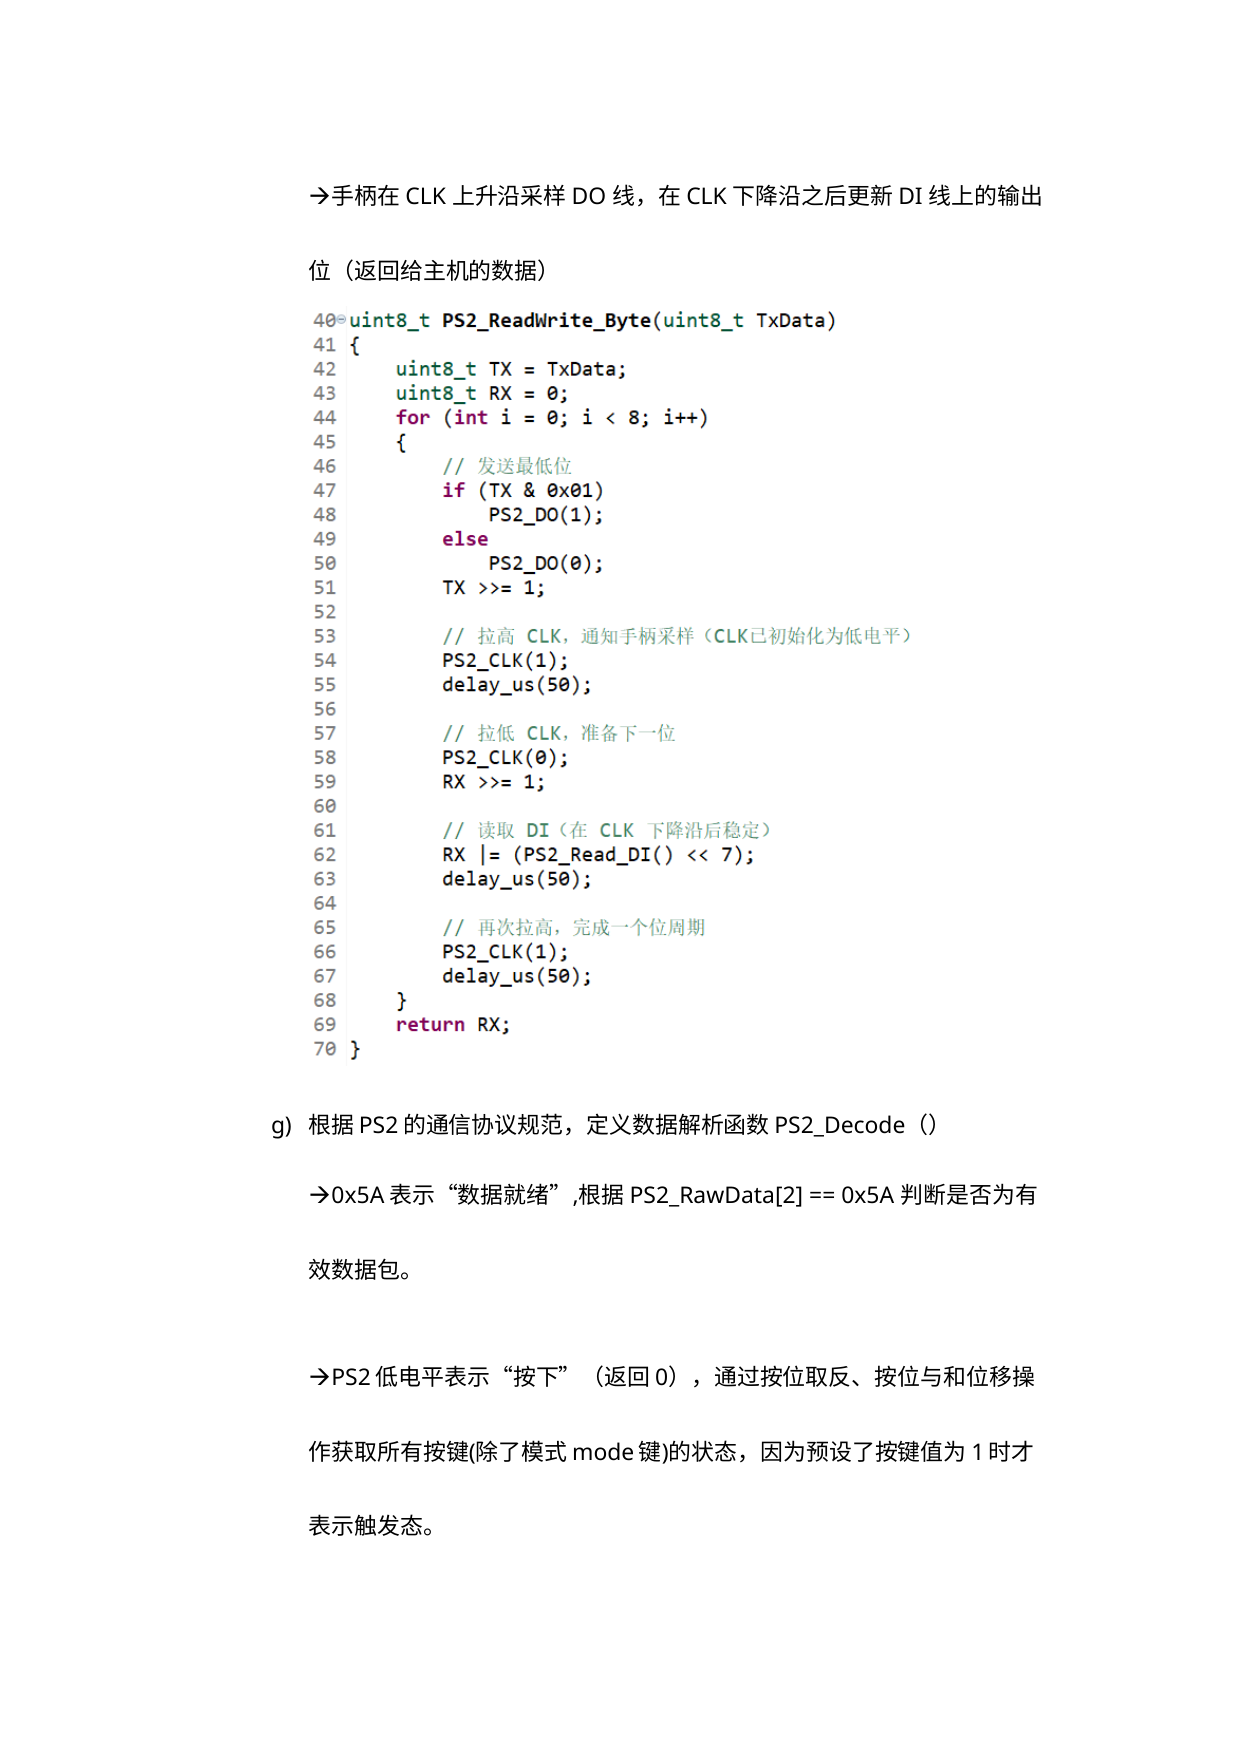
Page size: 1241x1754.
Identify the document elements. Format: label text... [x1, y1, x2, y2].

list 0x5A表示“数据就绪”,根据 PS2_RawData[2] == 0x5A 判断是否为有效数据包。 [308, 1161, 1053, 1301]
picture [308, 306, 1054, 1066]
list 手柄在 CLK 上升沿采样 DO 线，在 CLK 下降沿之后更新 DI 线上的输出位（返回给主机的数据） [308, 162, 1053, 302]
list 根据PS2的通信协议规范，定义数据解析函数PS2_Decode（） [271, 1091, 1053, 1156]
list PS2低电平表示“按下”（返回0），通过按位取反、按位与和位移操作获取所有按键(除了模式mode键)的状态，因为预设了按键值为1时才表示触发态。 [308, 1343, 1053, 1557]
